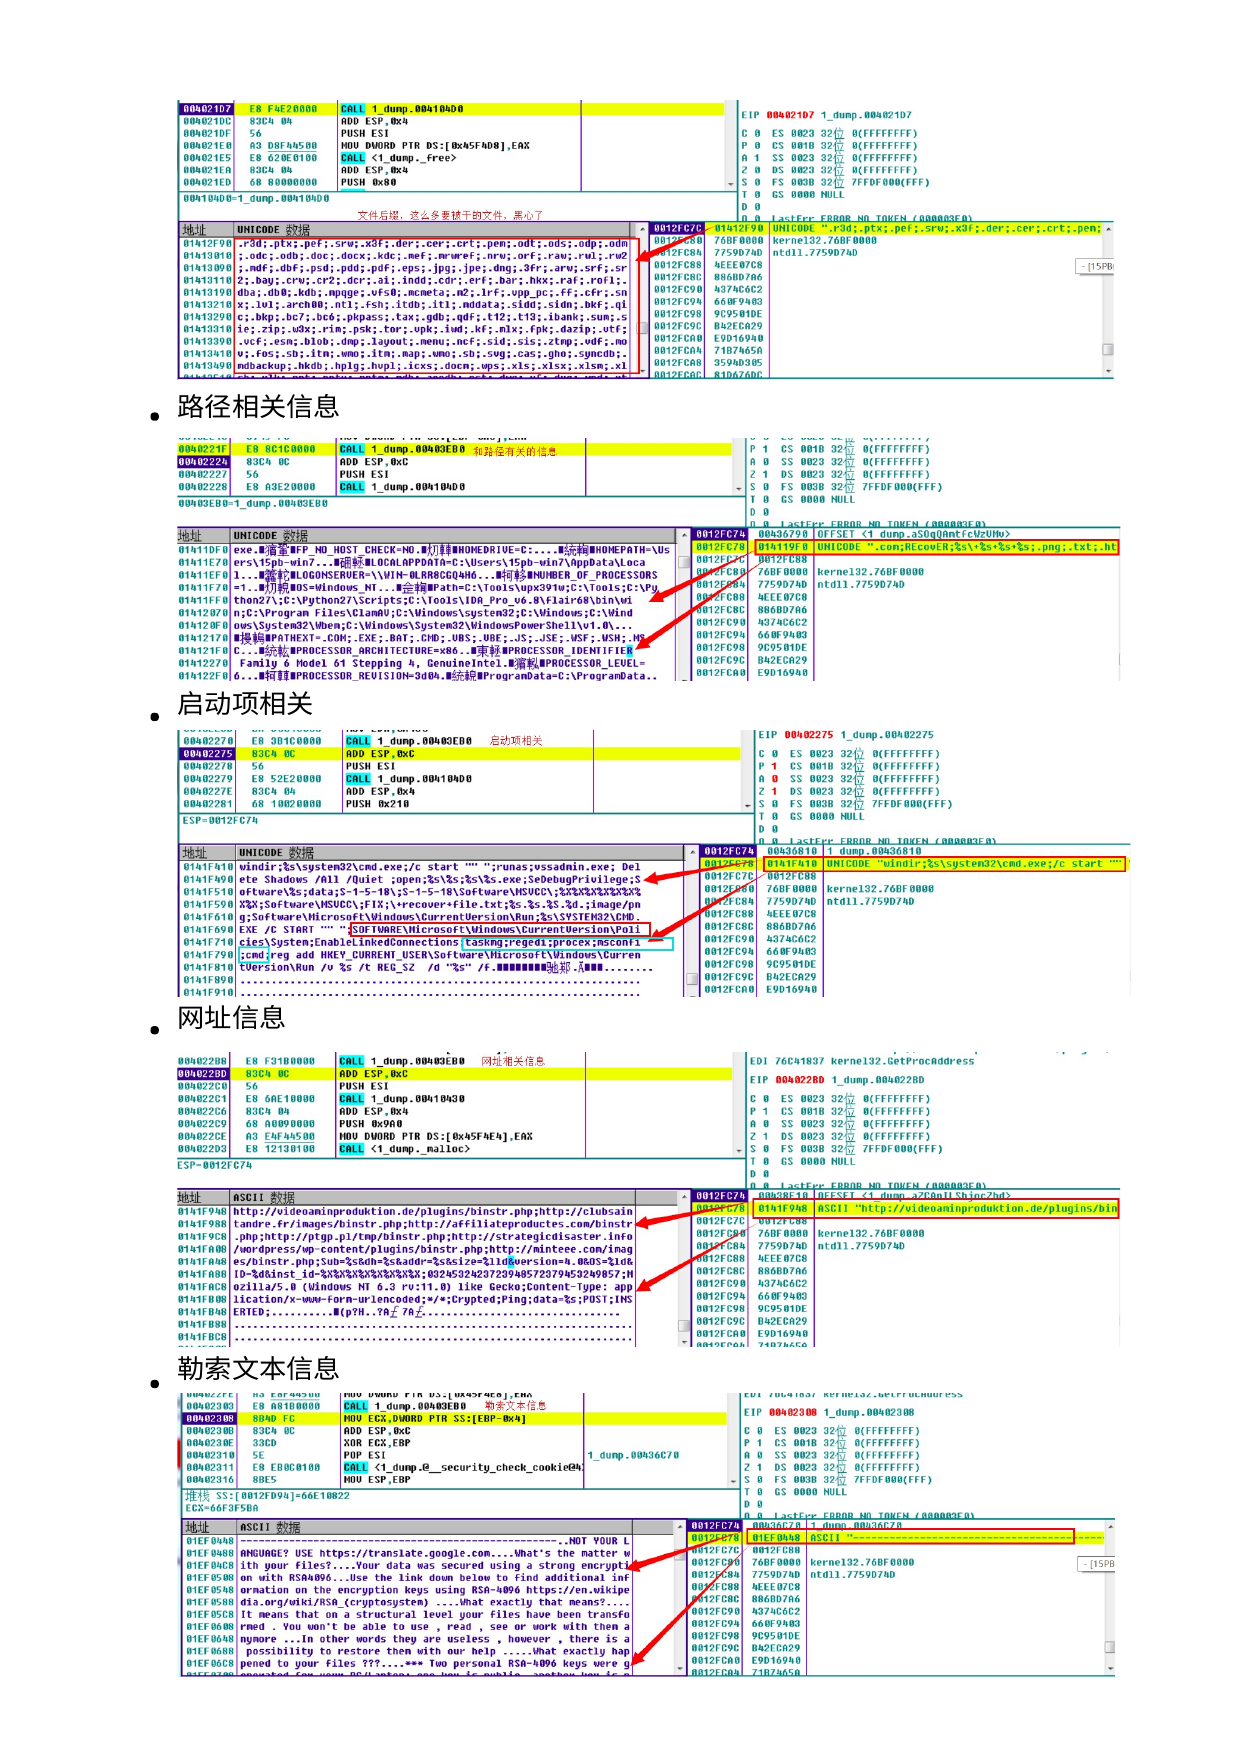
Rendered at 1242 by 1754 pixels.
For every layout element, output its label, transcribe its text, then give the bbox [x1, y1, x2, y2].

picture [177, 100, 1114, 380]
picture [177, 730, 1131, 997]
picture [177, 1052, 1121, 1347]
picture [177, 1393, 1115, 1677]
picture [177, 438, 1121, 681]
text 网址信息 [177, 999, 1135, 1035]
text 路径相关信息 [177, 386, 1135, 424]
